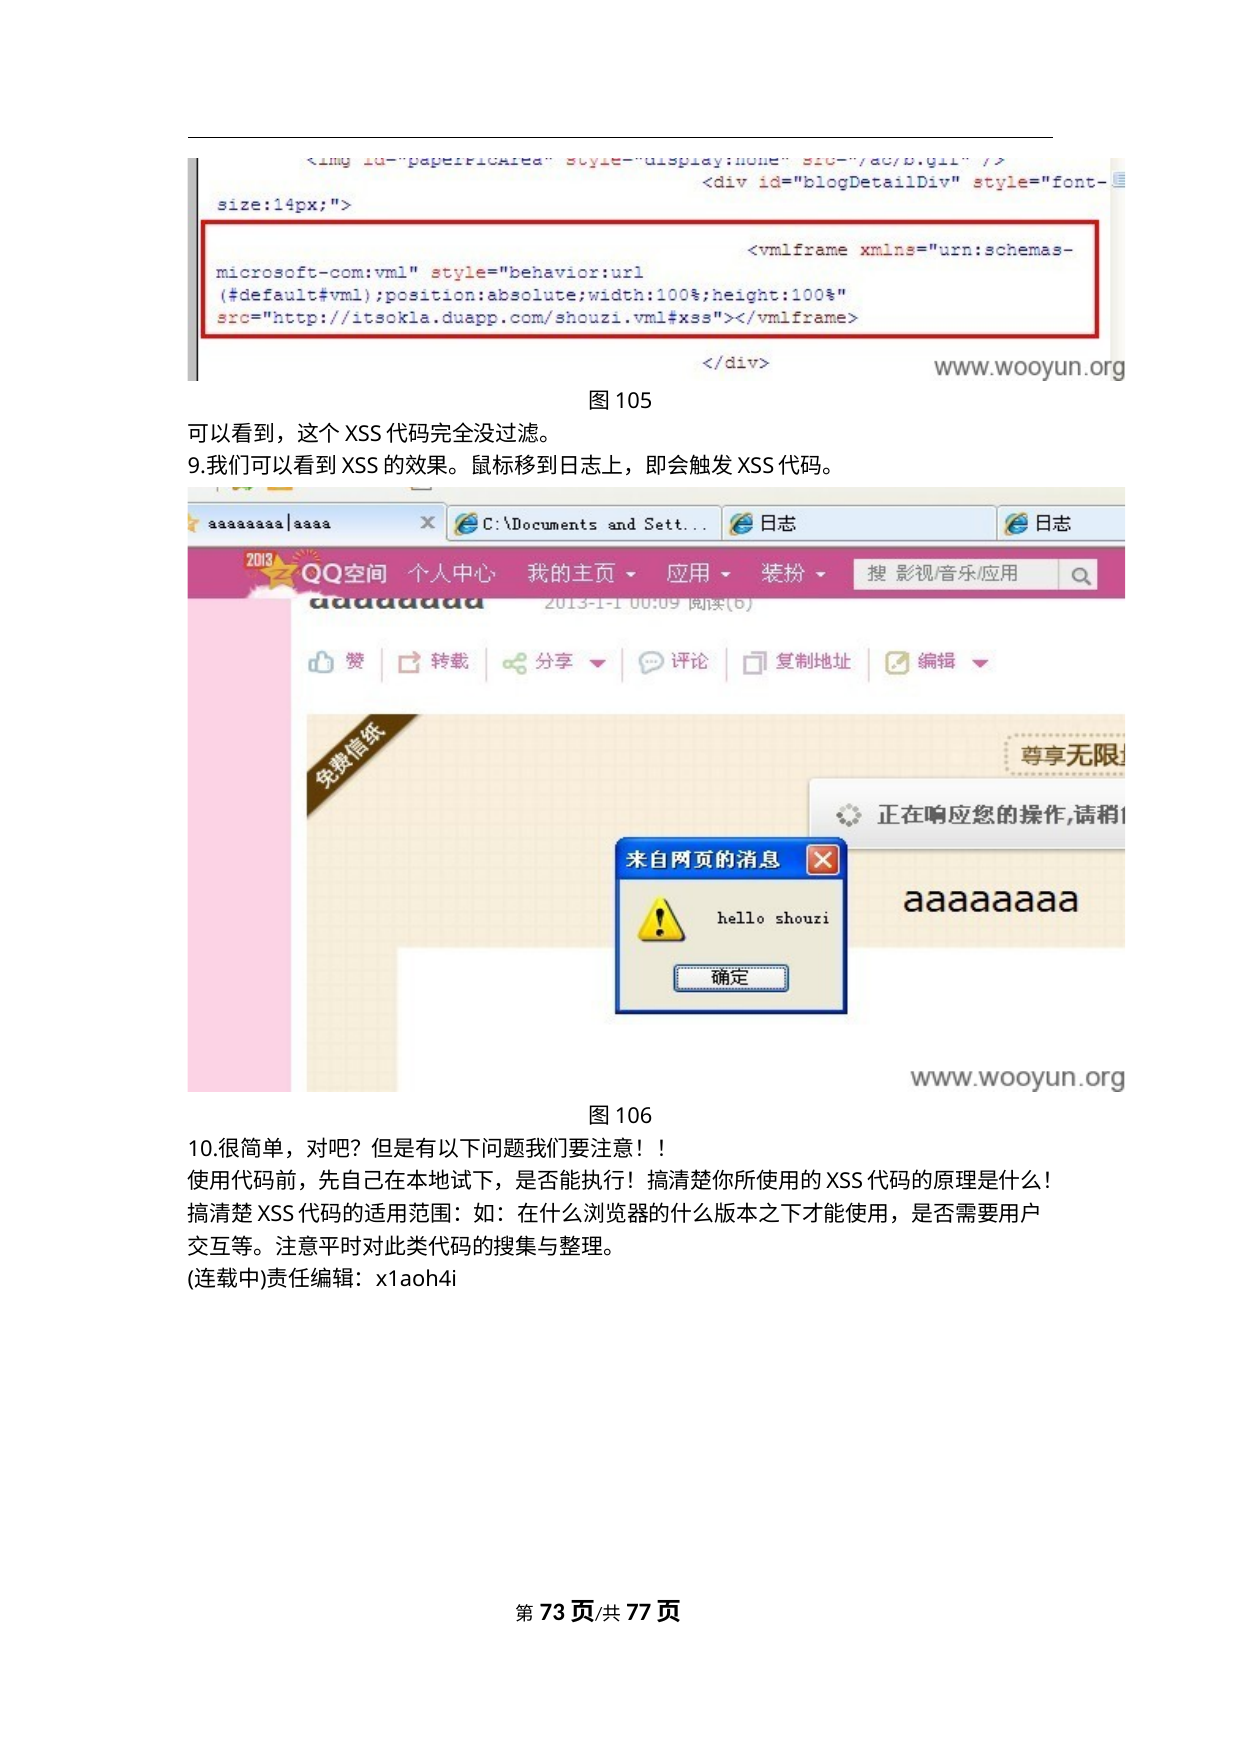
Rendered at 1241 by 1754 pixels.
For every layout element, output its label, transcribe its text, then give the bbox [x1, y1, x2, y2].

text 10.很简单，对吧？但是有以下问题我们要注意！！ [187, 1131, 1053, 1163]
text 9.我们可以看到XSS的效果。鼠标移到日志上，即会触发XSS代码。 [187, 448, 1053, 481]
text 搞清楚XSS代码的适用范围：如：在什么浏览器的什么版本之下才能使用，是否需要用户交互等。注意平时对此类代码的搜集与整理。 [187, 1196, 1053, 1261]
picture [187, 158, 1125, 381]
text (连载中)责任编辑：x1aoh4i [187, 1261, 1053, 1293]
text 可以看到，这个XSS代码完全没过滤。 [187, 416, 1053, 448]
picture [187, 487, 1125, 1092]
text 使用代码前，先自己在本地试下，是否能执行！搞清楚你所使用的XSS代码的原理是什么！ [187, 1163, 1053, 1196]
